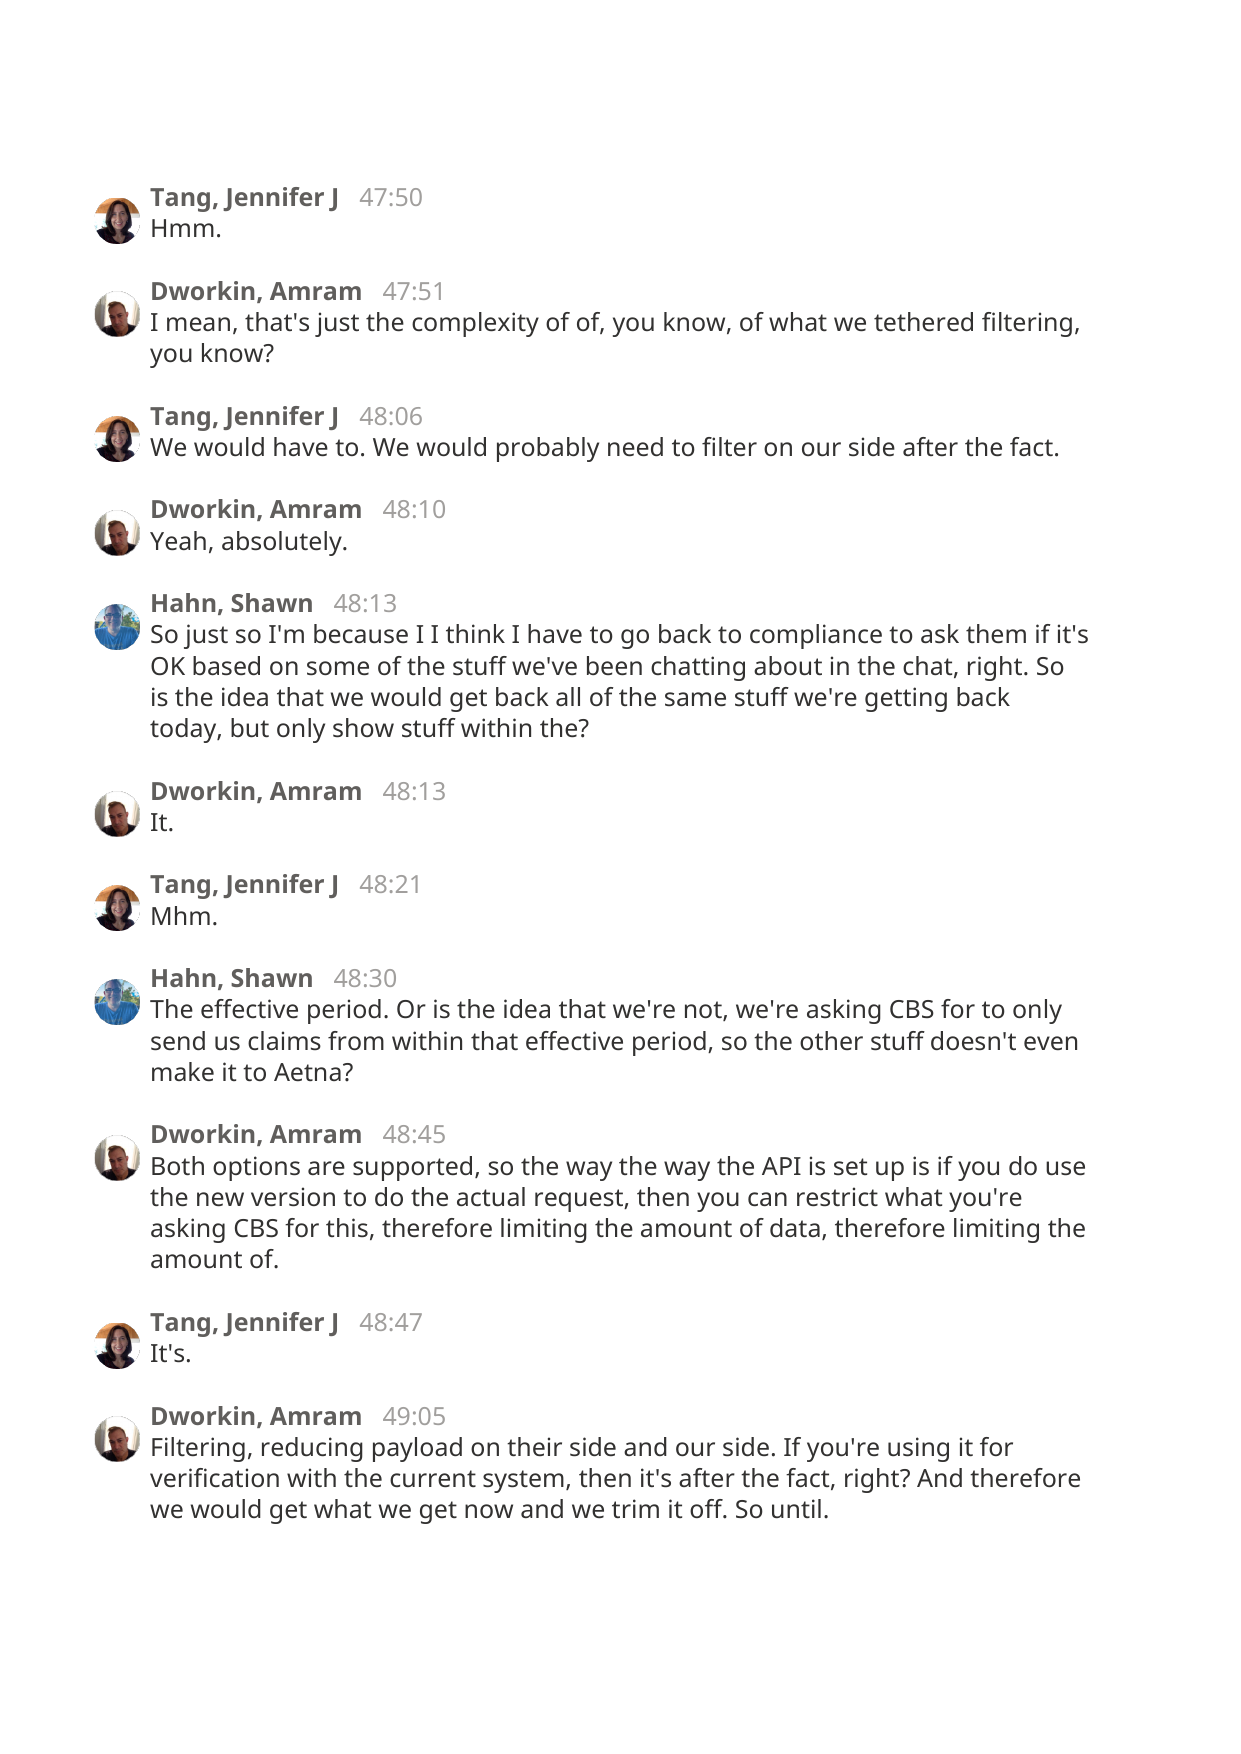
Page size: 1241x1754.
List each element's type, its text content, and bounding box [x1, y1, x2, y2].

picture [94, 416, 140, 462]
text Tang, Jennifer J 48:47 It's. [150, 1275, 1090, 1369]
picture [94, 510, 140, 556]
picture [94, 1416, 140, 1462]
text Tang, Jennifer J 48:06 We would have to. We would probably need to filter on our side after the fact. [150, 369, 1090, 462]
text Hahn, Shawn 48:13 So just so I'm because I I think I have to go back to compliance to ask them if it's OK based on some of the stuff we've been chatting about in the chat, right. So is the idea that we would get back all of the same stuff we're getting back today, but only show stuff within the? [150, 556, 1090, 744]
picture [94, 979, 140, 1025]
picture [94, 1323, 140, 1369]
text Dworkin, Amram 48:10 Yeah, absolutely. [150, 462, 1090, 556]
text Dworkin, Amram 48:45 Both options are supported, so the way the way the API is set up is if you do use the new version to do the actual request, then you can restrict what you're asking CBS for this, therefore limiting the amount of data, therefore limiting the amount of. [150, 1087, 1090, 1275]
picture [94, 291, 140, 337]
picture [94, 791, 140, 837]
text Dworkin, Amram 49:05 Filtering, reducing payload on their side and our side. If you're using it for verification with the current system, then it's after the fact, right? And therefore we would get what we get now and we trim it off. So until. [150, 1369, 1090, 1525]
text Hahn, Shawn 48:30 The effective period. Or is the idea that we're not, we're asking CBS for to only send us claims from within that effective period, so the other stuff doesn't even make it to Aetna? [150, 931, 1090, 1087]
picture [94, 198, 140, 244]
text Dworkin, Amram 48:13 It. [150, 744, 1090, 837]
picture [94, 604, 140, 650]
text Tang, Jennifer J 47:50 Hmm. [150, 150, 1090, 244]
text Dworkin, Amram 47:51 I mean, that's just the complexity of of, you know, of what we tethered filtering, you know? [150, 244, 1090, 369]
picture [94, 885, 140, 931]
text Tang, Jennifer J 48:21 Mhm. [150, 837, 1090, 931]
picture [94, 1135, 140, 1181]
